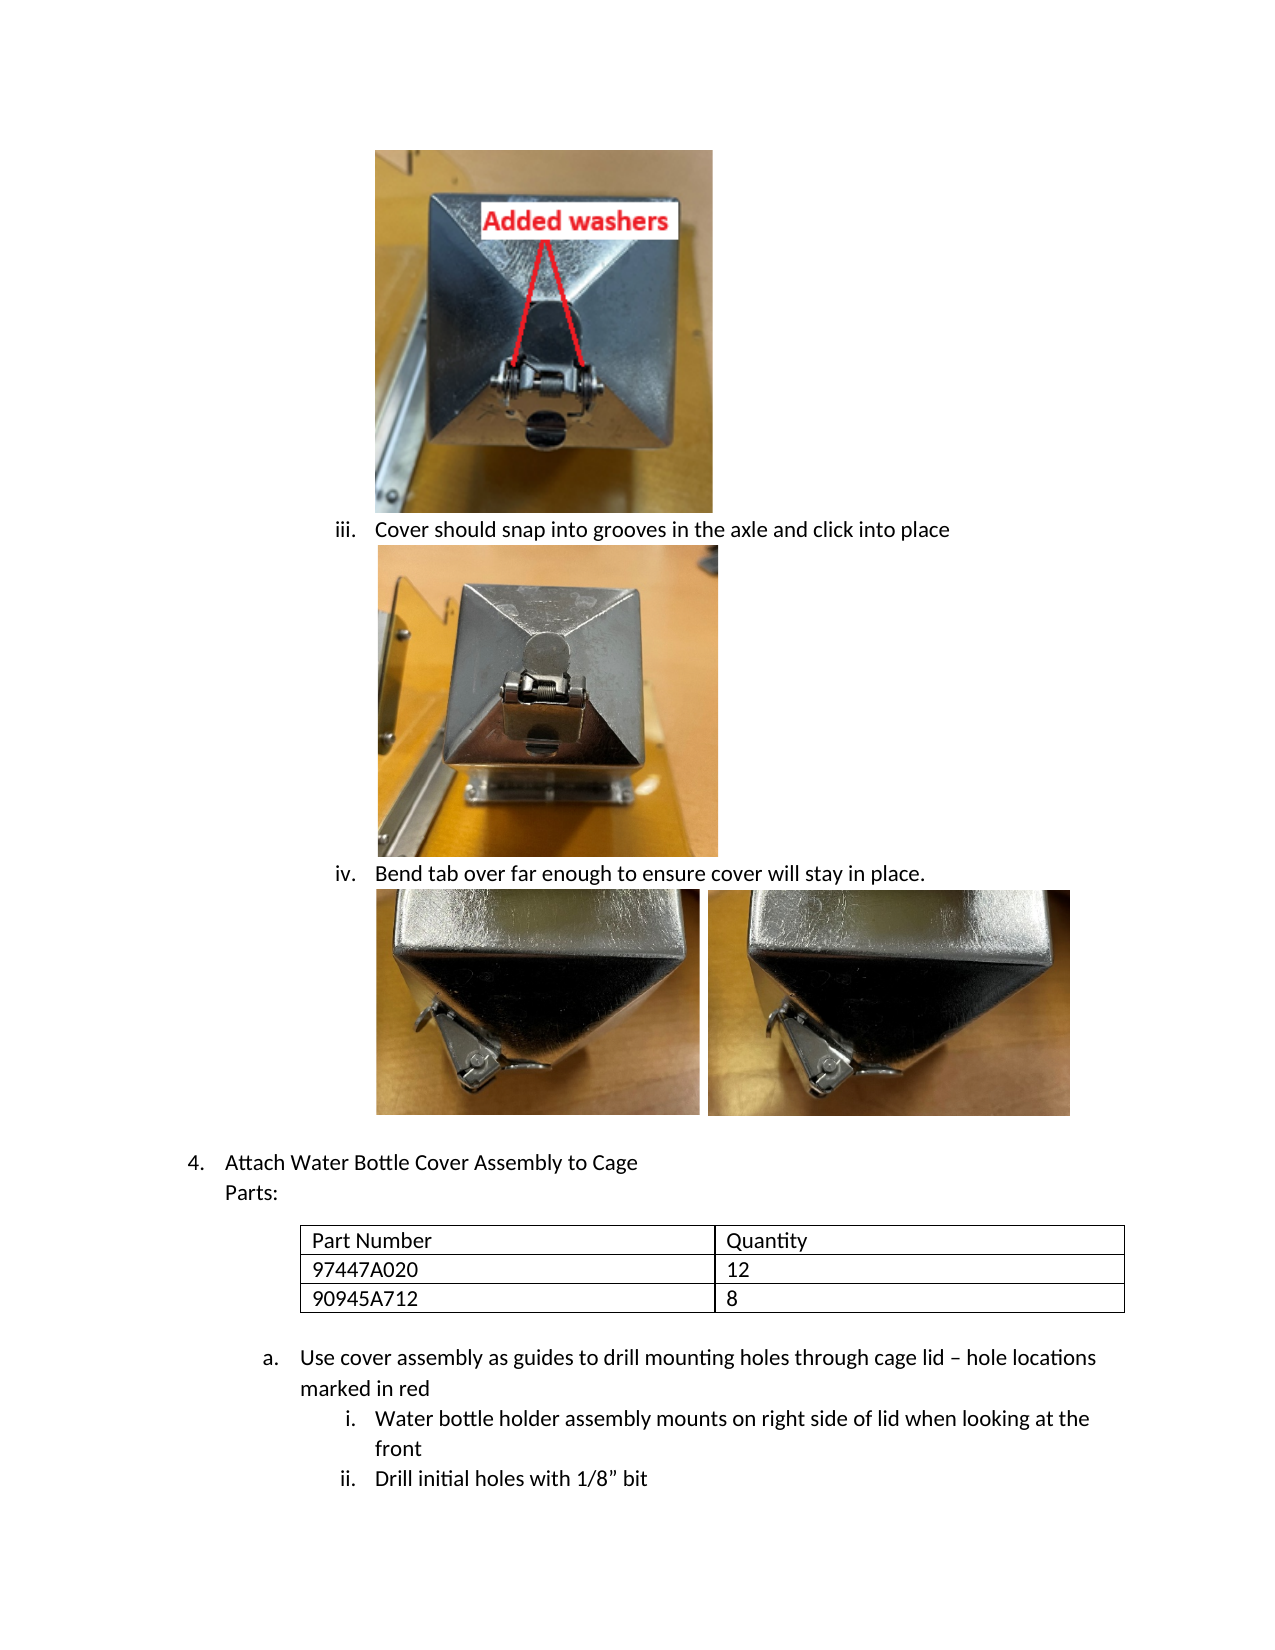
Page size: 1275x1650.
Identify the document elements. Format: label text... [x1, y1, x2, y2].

table_cell 90945A712 [301, 1284, 714, 1312]
list Use cover assembly as guides to drill mounting holes through cage lid – hole locations marked in red [262, 1343, 1125, 1402]
list Bend tab over far enough to ensure cover will stay in place. [356, 859, 1125, 887]
list Drill initial holes with 1/8” bit [356, 1464, 1125, 1492]
list Parts: [225, 1178, 1125, 1206]
table_header Part Number [301, 1226, 714, 1254]
list Water bottle holder assembly mounts on right side of lid when looking at the front [356, 1404, 1125, 1462]
picture [376, 889, 700, 1115]
table_cell 8 [716, 1284, 1124, 1312]
picture [375, 150, 713, 513]
table_cell 12 [716, 1255, 1124, 1283]
picture [708, 890, 1070, 1116]
table_header Quantity [716, 1226, 1124, 1254]
list Cover should snap into grooves in the axle and click into place [356, 515, 1125, 543]
picture [377, 545, 719, 857]
table_cell 97447A020 [301, 1255, 714, 1283]
list Attach Water Bottle Cover Assembly to Cage [187, 1148, 1125, 1176]
